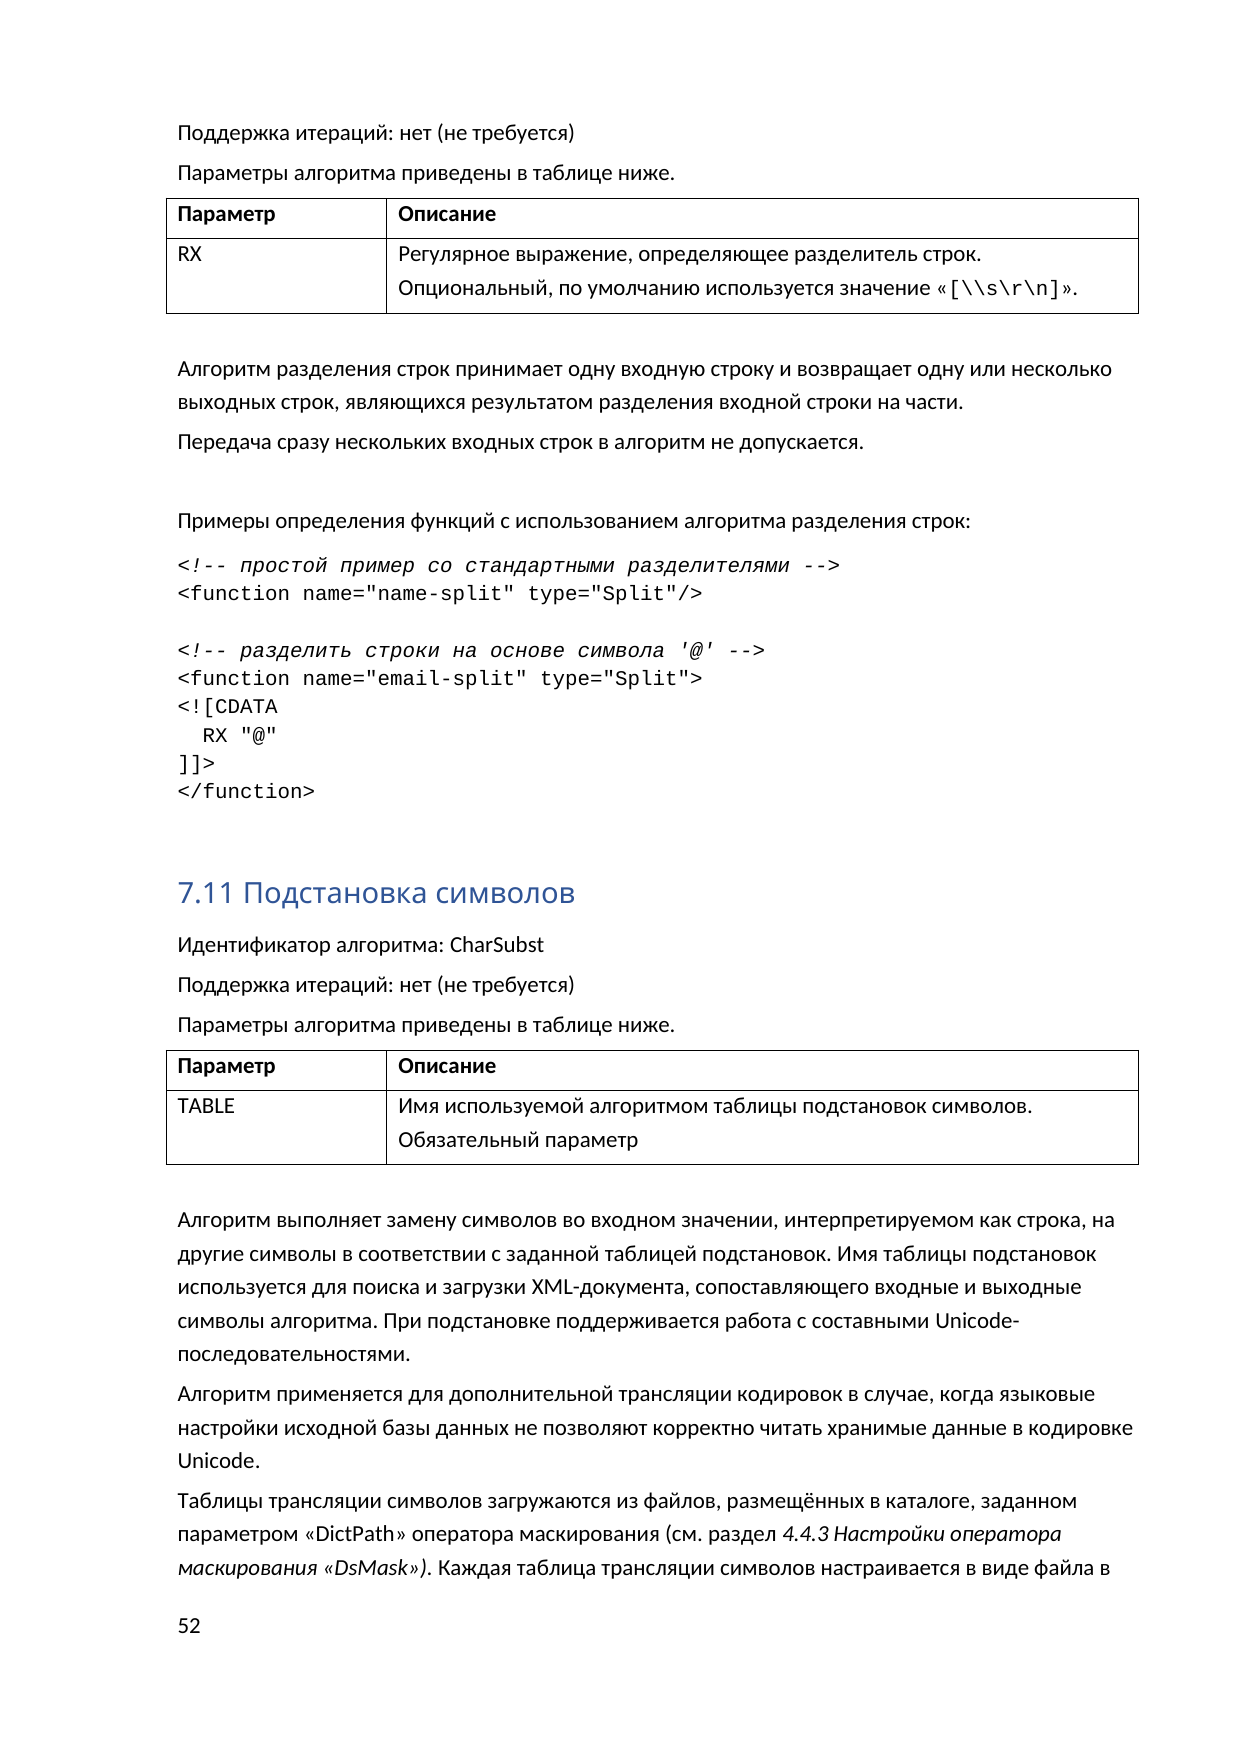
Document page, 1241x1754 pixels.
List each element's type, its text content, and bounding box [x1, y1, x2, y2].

text Примеры определения функций с использованием алгоритма разделения строк: [177, 507, 1152, 534]
text Алгоритм применяется для дополнительной трансляции кодировок в случае, когда языковые настройки исходной базы данных не позволяют корректно читать хранимые данные в кодировке Unicode. [177, 1379, 1152, 1474]
text <!-- простой пример со стандартными разделителями --> [177, 555, 1152, 578]
table_header Параметр [167, 1051, 386, 1090]
text <function name="email-split" type="Split"> [177, 668, 1152, 692]
text <function name="name-split" type="Split"/> [177, 583, 1152, 607]
text Передача сразу нескольких входных строк в алгоритм не допускается. [177, 427, 1152, 455]
table_cell Имя используемой алгоритмом таблицы подстановок символов. Обязательный параметр [387, 1091, 1138, 1164]
text Поддержка итераций: нет (не требуется) [177, 970, 1152, 998]
table_cell TABLE [167, 1091, 386, 1164]
table_header Описание [387, 199, 1138, 238]
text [177, 1486, 1152, 1581]
table_header Описание [387, 1051, 1138, 1090]
text <![CDATA [177, 696, 1152, 720]
text ]]> [177, 753, 1152, 777]
text RX "@" [177, 725, 1152, 748]
table_cell Регулярное выражение, определяющее разделитель строк. Опциональный, по умолчанию используется значение «[\\s\r\n]». [387, 239, 1138, 313]
table_cell RX [167, 239, 386, 313]
text Параметры алгоритма приведены в таблице ниже. [177, 158, 1152, 186]
text Идентификатор алгоритма: CharSubst [177, 930, 1152, 958]
text Алгоритм выполняет замену символов во входном значении, интерпретируемом как строка, на другие символы в соответствии с заданной таблицей подстановок. Имя таблицы подстановок используется для поиска и загрузки XML-документа, сопоставляющего входные и выходные символы алгоритма. При подстановке поддерживается работа с составными Unicode-последовательностями. [177, 1205, 1152, 1367]
text Поддержка итераций: нет (не требуется) [177, 118, 1152, 146]
table_header Параметр [167, 199, 386, 238]
text Алгоритм разделения строк принимает одну входную строку и возвращает одну или несколько выходных строк, являющихся результатом разделения входной строки на части. [177, 354, 1152, 415]
text </function> [177, 781, 1152, 805]
text <!-- разделить строки на основе символа '@' --> [177, 640, 1152, 663]
subtitle 7.11 Подстановка символов [177, 872, 1152, 912]
text Параметры алгоритма приведены в таблице ниже. [177, 1010, 1152, 1038]
